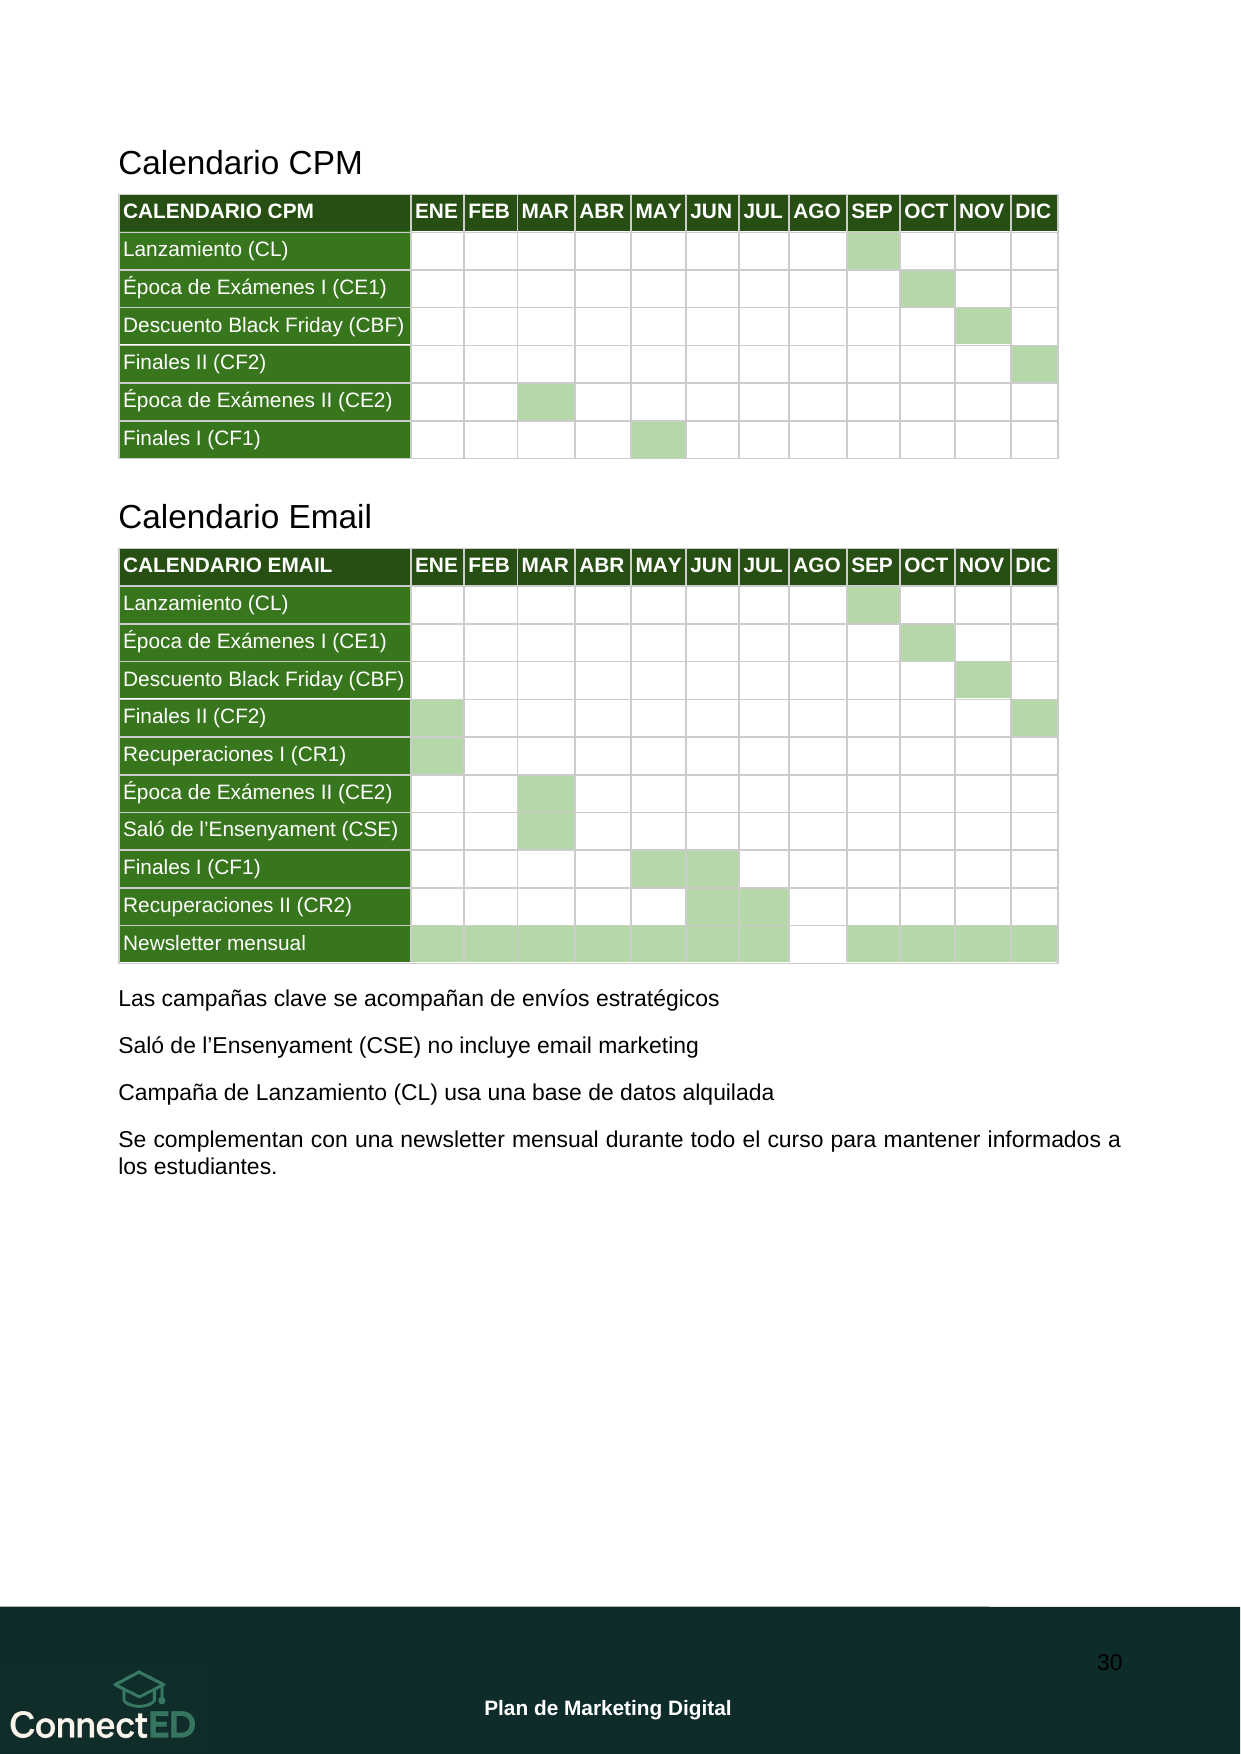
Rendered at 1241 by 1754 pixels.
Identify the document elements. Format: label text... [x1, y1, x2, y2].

table_cell [687, 308, 738, 344]
table_cell [632, 738, 685, 774]
table_cell [790, 346, 846, 382]
table_cell [740, 662, 788, 698]
table_cell [576, 271, 630, 307]
table_cell [465, 384, 517, 420]
text Las campañas clave se acompañan de envíos estratégicos [118, 985, 1122, 1011]
table_header JUN [687, 549, 738, 585]
table_header CALENDARIO CPM [120, 195, 410, 231]
table_header JUN [687, 195, 738, 231]
table_cell [465, 889, 517, 925]
table_header ENE [412, 195, 463, 231]
table_cell [576, 662, 630, 698]
table_cell [518, 662, 574, 698]
table_cell [518, 700, 574, 736]
table_cell [576, 587, 630, 623]
table_cell [518, 851, 574, 887]
table_header ABR [576, 549, 630, 585]
table_cell [901, 662, 954, 698]
table_cell [412, 233, 463, 269]
table_cell [956, 662, 1010, 698]
table_cell Época de Exámenes I (CE1) [120, 271, 410, 307]
table_header SEP [848, 195, 899, 231]
table_cell [465, 738, 517, 774]
table_cell [576, 308, 630, 344]
table_cell [576, 738, 630, 774]
table_cell [465, 813, 517, 849]
table_cell [901, 587, 954, 623]
table_cell [740, 851, 788, 887]
table_header ABR [576, 195, 630, 231]
table_cell [632, 233, 685, 269]
table_cell [740, 587, 788, 623]
table_cell [687, 738, 738, 774]
table_cell [632, 851, 685, 887]
table_cell [518, 384, 574, 420]
table_header JUL [740, 195, 788, 231]
table_cell [848, 813, 899, 849]
table_cell Finales II (CF2) [120, 700, 410, 736]
table_cell [687, 233, 738, 269]
table_cell [1012, 271, 1057, 307]
table_header DIC [1012, 195, 1057, 231]
table_cell [1012, 662, 1057, 698]
table_cell [412, 422, 463, 458]
table_cell [465, 851, 517, 887]
table_cell [848, 587, 899, 623]
table_cell [848, 233, 899, 269]
table_header SEP [848, 549, 899, 585]
table_cell [518, 346, 574, 382]
table_cell [1012, 813, 1057, 849]
table_cell [956, 271, 1010, 307]
table_cell [1012, 346, 1057, 382]
table_cell [412, 587, 463, 623]
table_header NOV [956, 195, 1010, 231]
table_cell [901, 738, 954, 774]
table_cell [1012, 776, 1057, 812]
table_cell [465, 662, 517, 698]
table_cell [956, 625, 1010, 661]
table_cell [465, 625, 517, 661]
table_header CALENDARIO EMAIL [120, 549, 410, 585]
table_cell [518, 308, 574, 344]
table_cell [956, 813, 1010, 849]
table_cell [740, 233, 788, 269]
table_cell [956, 889, 1010, 925]
table_cell [901, 346, 954, 382]
table_cell [956, 384, 1010, 420]
table_cell [901, 271, 954, 307]
table_cell [790, 625, 846, 661]
table_cell [632, 271, 685, 307]
table_cell [576, 813, 630, 849]
table_cell [956, 422, 1010, 458]
table_cell [518, 776, 574, 812]
table_cell Lanzamiento (CL) [120, 587, 410, 623]
table_cell [740, 308, 788, 344]
table_cell [687, 384, 738, 420]
table_cell Época de Exámenes II (CE2) [120, 776, 410, 812]
table_cell [687, 851, 738, 887]
table_cell [412, 738, 463, 774]
table_cell [790, 813, 846, 849]
table_cell [687, 422, 738, 458]
table_cell [687, 889, 738, 925]
table_header AGO [790, 549, 846, 585]
table_cell [790, 384, 846, 420]
table_cell [848, 776, 899, 812]
table_cell [848, 271, 899, 307]
table_cell [576, 422, 630, 458]
table_header DIC [1012, 549, 1057, 585]
table_cell [901, 700, 954, 736]
table_cell [740, 813, 788, 849]
table_cell [790, 308, 846, 344]
table_cell [412, 700, 463, 736]
table_cell [576, 346, 630, 382]
table_cell [1012, 738, 1057, 774]
table_cell [687, 813, 738, 849]
table_cell [790, 662, 846, 698]
table_cell [687, 776, 738, 812]
table_header MAY [632, 549, 685, 585]
table_cell [632, 813, 685, 849]
table_cell [790, 776, 846, 812]
table_cell [1012, 422, 1057, 458]
table_cell [901, 384, 954, 420]
table_cell [740, 738, 788, 774]
table_cell [1012, 625, 1057, 661]
table_cell [576, 384, 630, 420]
table_cell [632, 422, 685, 458]
table_cell [956, 346, 1010, 382]
table_cell [576, 700, 630, 736]
table_cell [518, 889, 574, 925]
table_cell [740, 625, 788, 661]
table_cell [687, 587, 738, 623]
table_cell [632, 700, 685, 736]
table_cell [790, 851, 846, 887]
table_cell [790, 422, 846, 458]
table_cell [632, 889, 685, 925]
table_cell [412, 926, 463, 962]
table_cell [518, 625, 574, 661]
table_cell [632, 384, 685, 420]
table_cell Finales II (CF2) [120, 346, 410, 382]
table_cell [465, 346, 517, 382]
table_cell [1012, 851, 1057, 887]
table_header FEB [465, 195, 517, 231]
table_header OCT [901, 195, 954, 231]
table_cell Época de Exámenes I (CE1) [120, 625, 410, 661]
table_cell [518, 587, 574, 623]
table_cell [740, 776, 788, 812]
table_cell [518, 926, 574, 962]
table_cell [848, 662, 899, 698]
table_cell [632, 776, 685, 812]
table_cell Lanzamiento (CL) [120, 233, 410, 269]
table_cell [687, 926, 738, 962]
table_cell [687, 700, 738, 736]
table_cell Finales I (CF1) [120, 422, 410, 458]
table_cell [465, 308, 517, 344]
table_cell [901, 851, 954, 887]
table_cell Finales I (CF1) [120, 851, 410, 887]
table_cell [465, 587, 517, 623]
table_cell [518, 738, 574, 774]
table_cell [901, 776, 954, 812]
table_cell [740, 700, 788, 736]
table_cell Recuperaciones II (CR2) [120, 889, 410, 925]
table_cell [1012, 384, 1057, 420]
table_cell [687, 625, 738, 661]
table_cell [576, 889, 630, 925]
table_cell [632, 625, 685, 661]
table_cell [518, 233, 574, 269]
table_cell [412, 776, 463, 812]
table_cell [956, 738, 1010, 774]
table_cell [790, 889, 846, 925]
table_cell [687, 346, 738, 382]
table_cell [412, 889, 463, 925]
table_cell [790, 926, 846, 962]
table_cell [790, 700, 846, 736]
table_cell [740, 384, 788, 420]
table_cell [790, 271, 846, 307]
table_cell Recuperaciones I (CR1) [120, 738, 410, 774]
table_header MAR [518, 549, 574, 585]
table_cell Newsletter mensual [120, 926, 410, 962]
table_cell [740, 422, 788, 458]
table_cell [465, 422, 517, 458]
table_cell [740, 346, 788, 382]
table_cell [956, 700, 1010, 736]
table_cell [576, 233, 630, 269]
table_cell [848, 384, 899, 420]
table_cell [576, 851, 630, 887]
table_cell [848, 625, 899, 661]
table_header FEB [465, 549, 517, 585]
table_cell [956, 233, 1010, 269]
table_cell [412, 271, 463, 307]
table_cell Descuento Black Friday (CBF) [120, 308, 410, 344]
table_cell [901, 813, 954, 849]
table_cell [576, 625, 630, 661]
table_cell [1012, 233, 1057, 269]
table_cell [901, 625, 954, 661]
table_cell [790, 233, 846, 269]
table_cell [956, 851, 1010, 887]
table_cell [632, 587, 685, 623]
table_cell [956, 308, 1010, 344]
table_cell [465, 233, 517, 269]
table_cell [576, 776, 630, 812]
table_cell [901, 308, 954, 344]
table_cell [632, 926, 685, 962]
text Saló de l’Ensenyament (CSE) no incluye email marketing [118, 1032, 1122, 1058]
table_cell [848, 738, 899, 774]
table_cell [1012, 587, 1057, 623]
table_cell [412, 384, 463, 420]
table_cell Saló de l’Ensenyament (CSE) [120, 813, 410, 849]
table_cell [956, 587, 1010, 623]
table_cell [412, 308, 463, 344]
picture [0, 1664, 208, 1750]
table_cell [740, 926, 788, 962]
table_cell [848, 926, 899, 962]
text Campaña de Lanzamiento (CL) usa una base de datos alquilada [118, 1079, 1122, 1106]
table_cell Descuento Black Friday (CBF) [120, 662, 410, 698]
subtitle Calendario Email [118, 497, 1122, 535]
table_header JUL [740, 549, 788, 585]
table_cell [901, 889, 954, 925]
table_cell [848, 700, 899, 736]
table_cell [1012, 700, 1057, 736]
table_cell [465, 926, 517, 962]
table_cell [1012, 889, 1057, 925]
table_cell [465, 271, 517, 307]
table_cell [848, 308, 899, 344]
table_header AGO [790, 195, 846, 231]
table_header NOV [956, 549, 1010, 585]
table_header OCT [901, 549, 954, 585]
table_cell [412, 625, 463, 661]
table_cell [901, 233, 954, 269]
table_cell [956, 776, 1010, 812]
table_cell [518, 271, 574, 307]
table_cell [412, 851, 463, 887]
table_cell [412, 346, 463, 382]
table_cell [1012, 308, 1057, 344]
table_cell [687, 271, 738, 307]
table_cell [1012, 926, 1057, 962]
table_cell [632, 308, 685, 344]
table_cell [790, 738, 846, 774]
table_cell [465, 700, 517, 736]
subtitle Calendario CPM [118, 143, 1122, 181]
table_cell [848, 851, 899, 887]
table_cell [632, 346, 685, 382]
table_cell [687, 662, 738, 698]
table_cell [632, 662, 685, 698]
table_header MAY [632, 195, 685, 231]
table_cell [412, 662, 463, 698]
table_cell [740, 271, 788, 307]
table_cell [412, 813, 463, 849]
table_header MAR [518, 195, 574, 231]
table_header ENE [412, 549, 463, 585]
table_cell [576, 926, 630, 962]
table_cell [901, 422, 954, 458]
table_cell [848, 346, 899, 382]
table_cell [901, 926, 954, 962]
table_cell [465, 776, 517, 812]
table_cell [518, 813, 574, 849]
table_cell [956, 926, 1010, 962]
table_cell [848, 889, 899, 925]
table_cell [518, 422, 574, 458]
table_cell [848, 422, 899, 458]
table_cell Época de Exámenes II (CE2) [120, 384, 410, 420]
text Se complementan con una newsletter mensual durante todo el curso para mantener informados a los estudiantes. [118, 1126, 1122, 1179]
table_cell [740, 889, 788, 925]
table_cell [790, 587, 846, 623]
